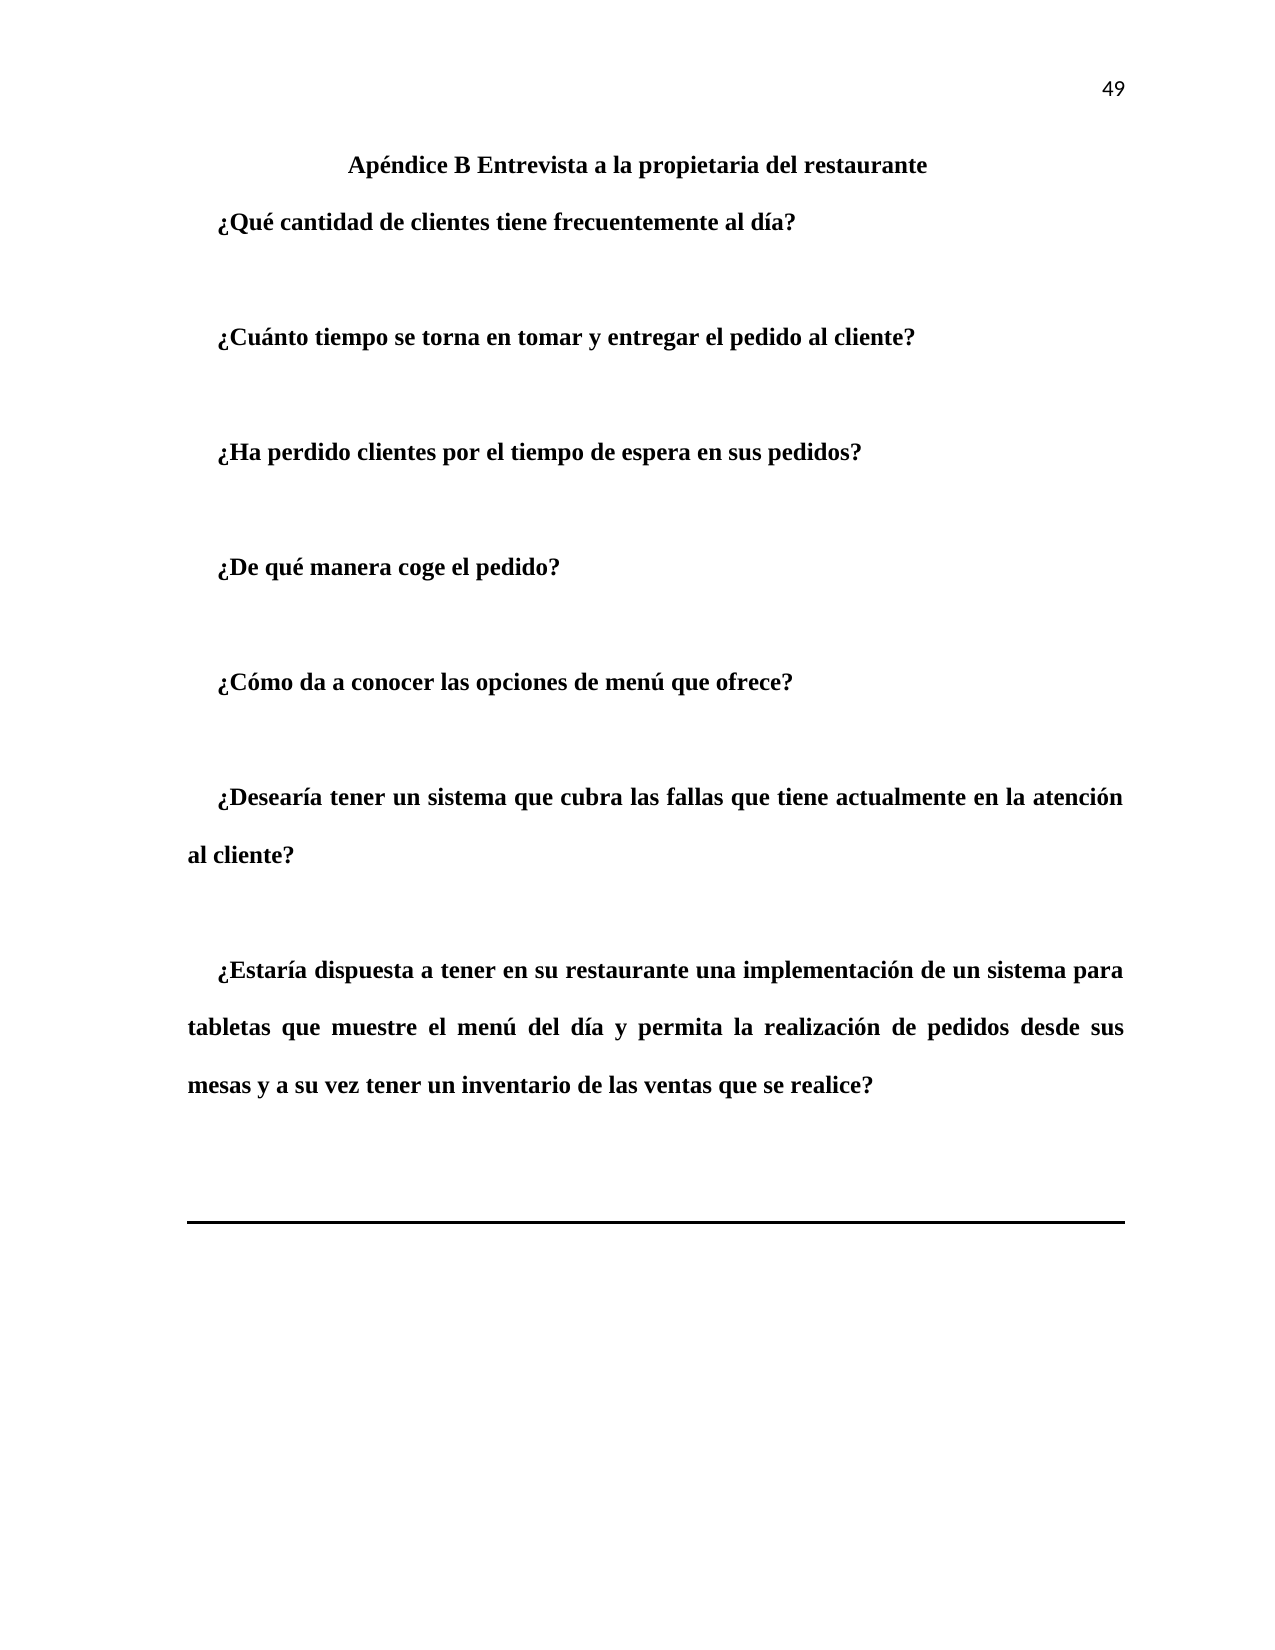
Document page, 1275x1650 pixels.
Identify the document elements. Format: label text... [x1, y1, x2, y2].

text ¿Desearía tener un sistema que cubra las fallas que tiene actualmente en la atención al cliente? [187, 782, 1125, 869]
text ¿De qué manera coge el pedido? [187, 552, 1125, 581]
text Apéndice B Entrevista a la propietaria del restaurante [150, 150, 1125, 179]
text ¿Cuánto tiempo se torna en tomar y entregar el pedido al cliente? [187, 322, 1125, 351]
text ¿Qué cantidad de clientes tiene frecuentemente al día? [187, 207, 1125, 236]
text ¿Ha perdido clientes por el tiempo de espera en sus pedidos? [187, 437, 1125, 466]
text ¿Estaría dispuesta a tener en su restaurante una implementación de un sistema para tabletas que muestre el menú del día y permita la realización de pedidos desde sus mesas y a su vez tener un inventario de las ventas que se realice? [187, 955, 1125, 1099]
text ¿Cómo da a conocer las opciones de menú que ofrece? [187, 667, 1125, 696]
